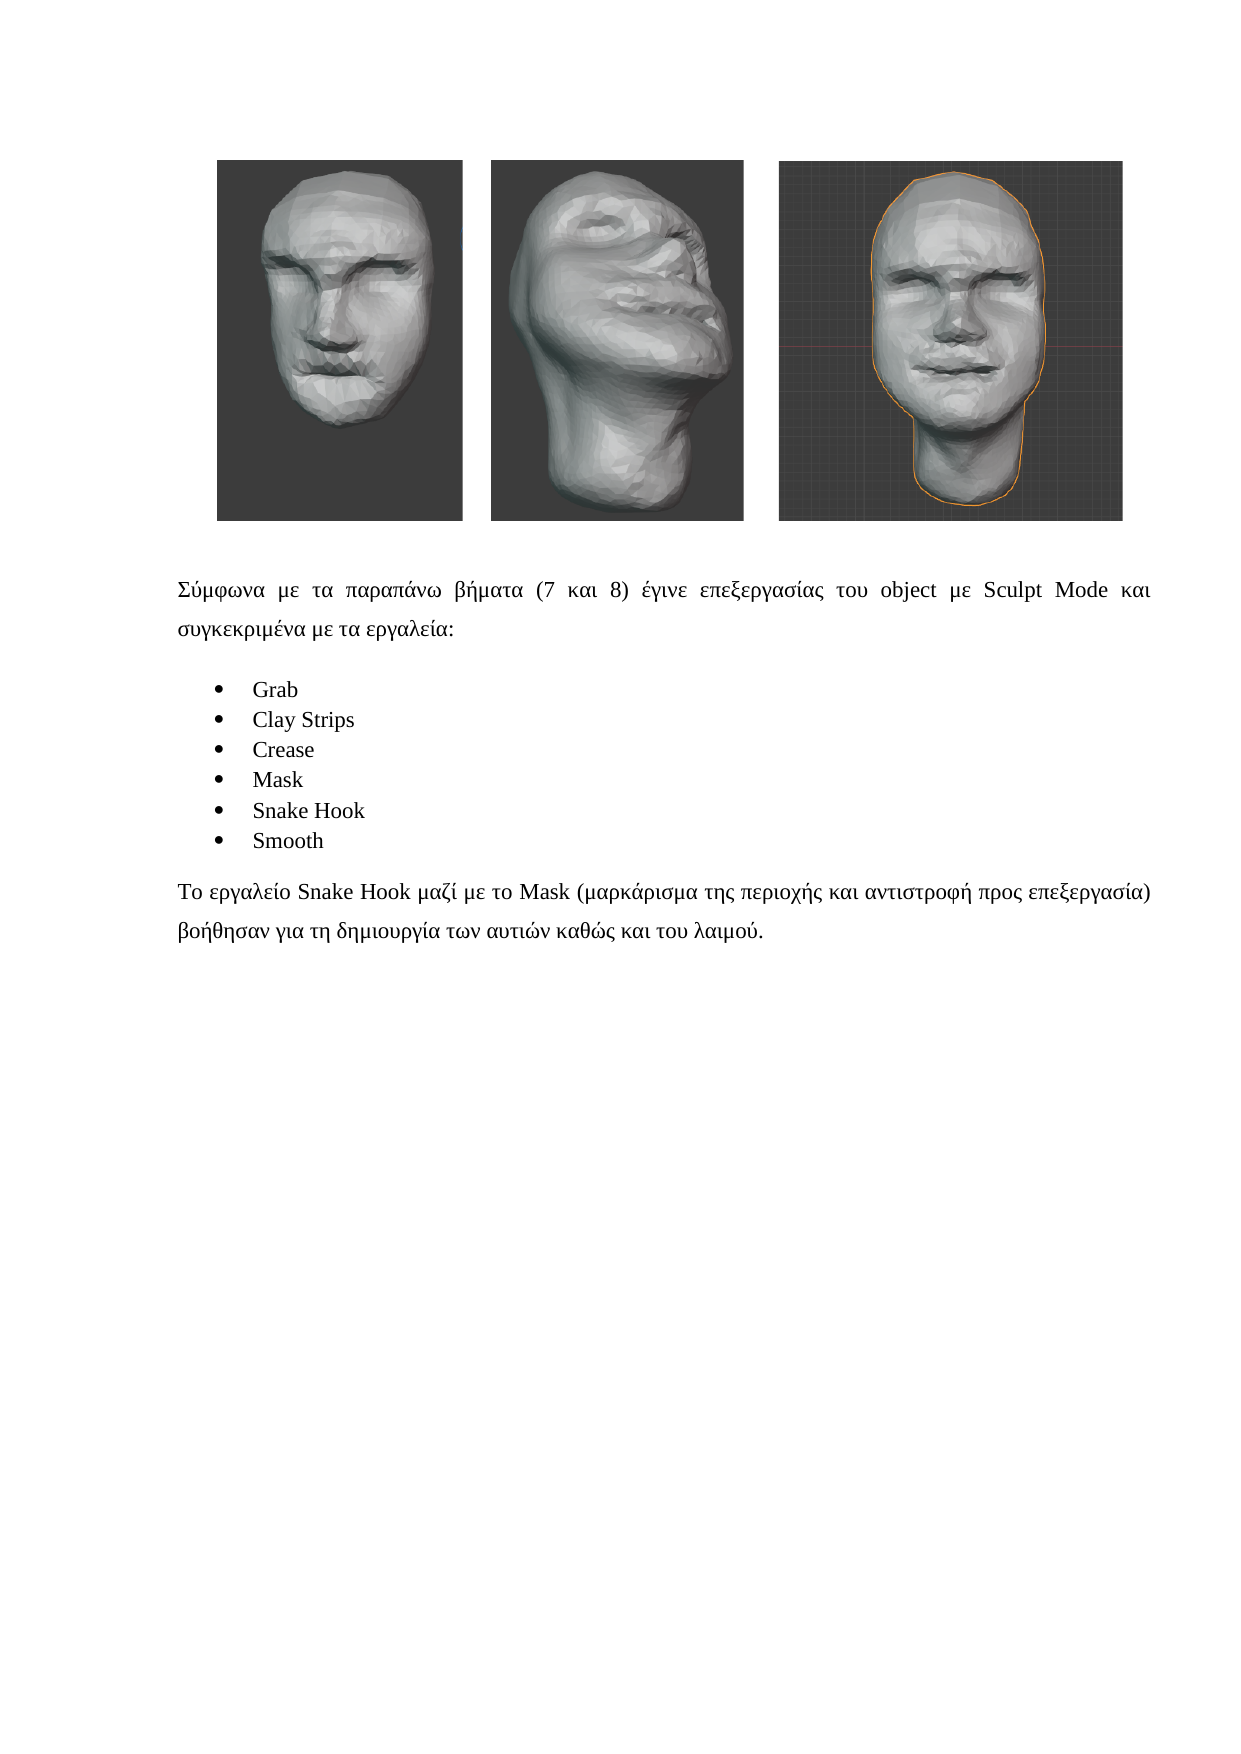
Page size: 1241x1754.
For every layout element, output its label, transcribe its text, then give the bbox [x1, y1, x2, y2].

table_cell [206, 118, 467, 576]
picture [491, 160, 744, 521]
table_cell [467, 118, 768, 576]
list Grab [215, 676, 1152, 702]
list Smooth [215, 827, 1152, 853]
list Crease [215, 736, 1152, 763]
picture [217, 160, 463, 521]
text Το εργαλείο Snake Hook μαζί με το Mask (μαρκάρισμα της περιοχής και αντιστροφή προς επεξεργασία) βοήθησαν για τη δημιουργία των αυτιών καθώς και του λαιμού. [177, 878, 1152, 944]
text Σύμφωνα με τα παραπάνω βήματα (7 και 8) έγινε επεξεργασίας του object με Sculpt Mode και συγκεκριμένα με τα εργαλεία: [177, 576, 1152, 642]
list Snake Hook [215, 797, 1152, 823]
list Mask [215, 766, 1152, 793]
table_cell [768, 118, 1123, 576]
list Clay Strips [215, 706, 1152, 732]
picture [778, 161, 1123, 521]
